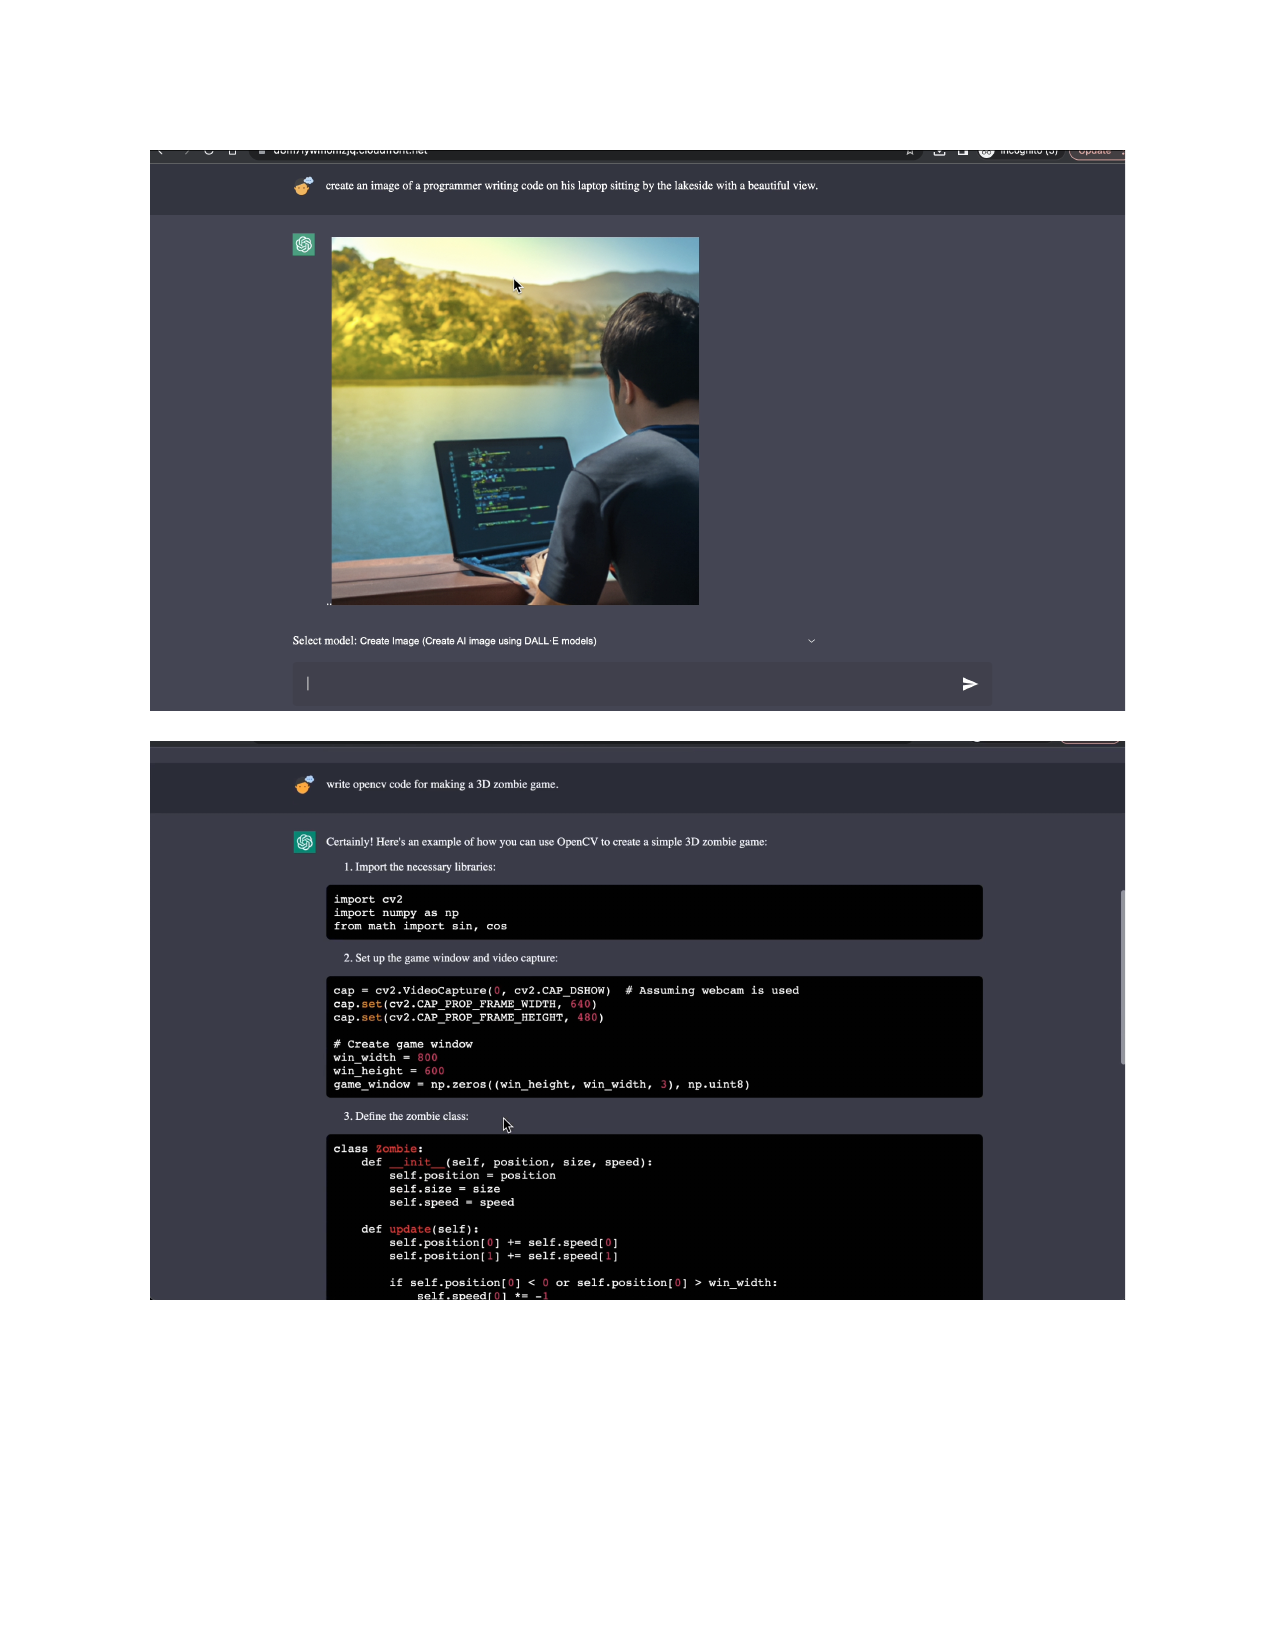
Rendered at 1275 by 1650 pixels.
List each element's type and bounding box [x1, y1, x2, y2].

picture [150, 150, 1125, 711]
picture [150, 741, 1125, 1300]
